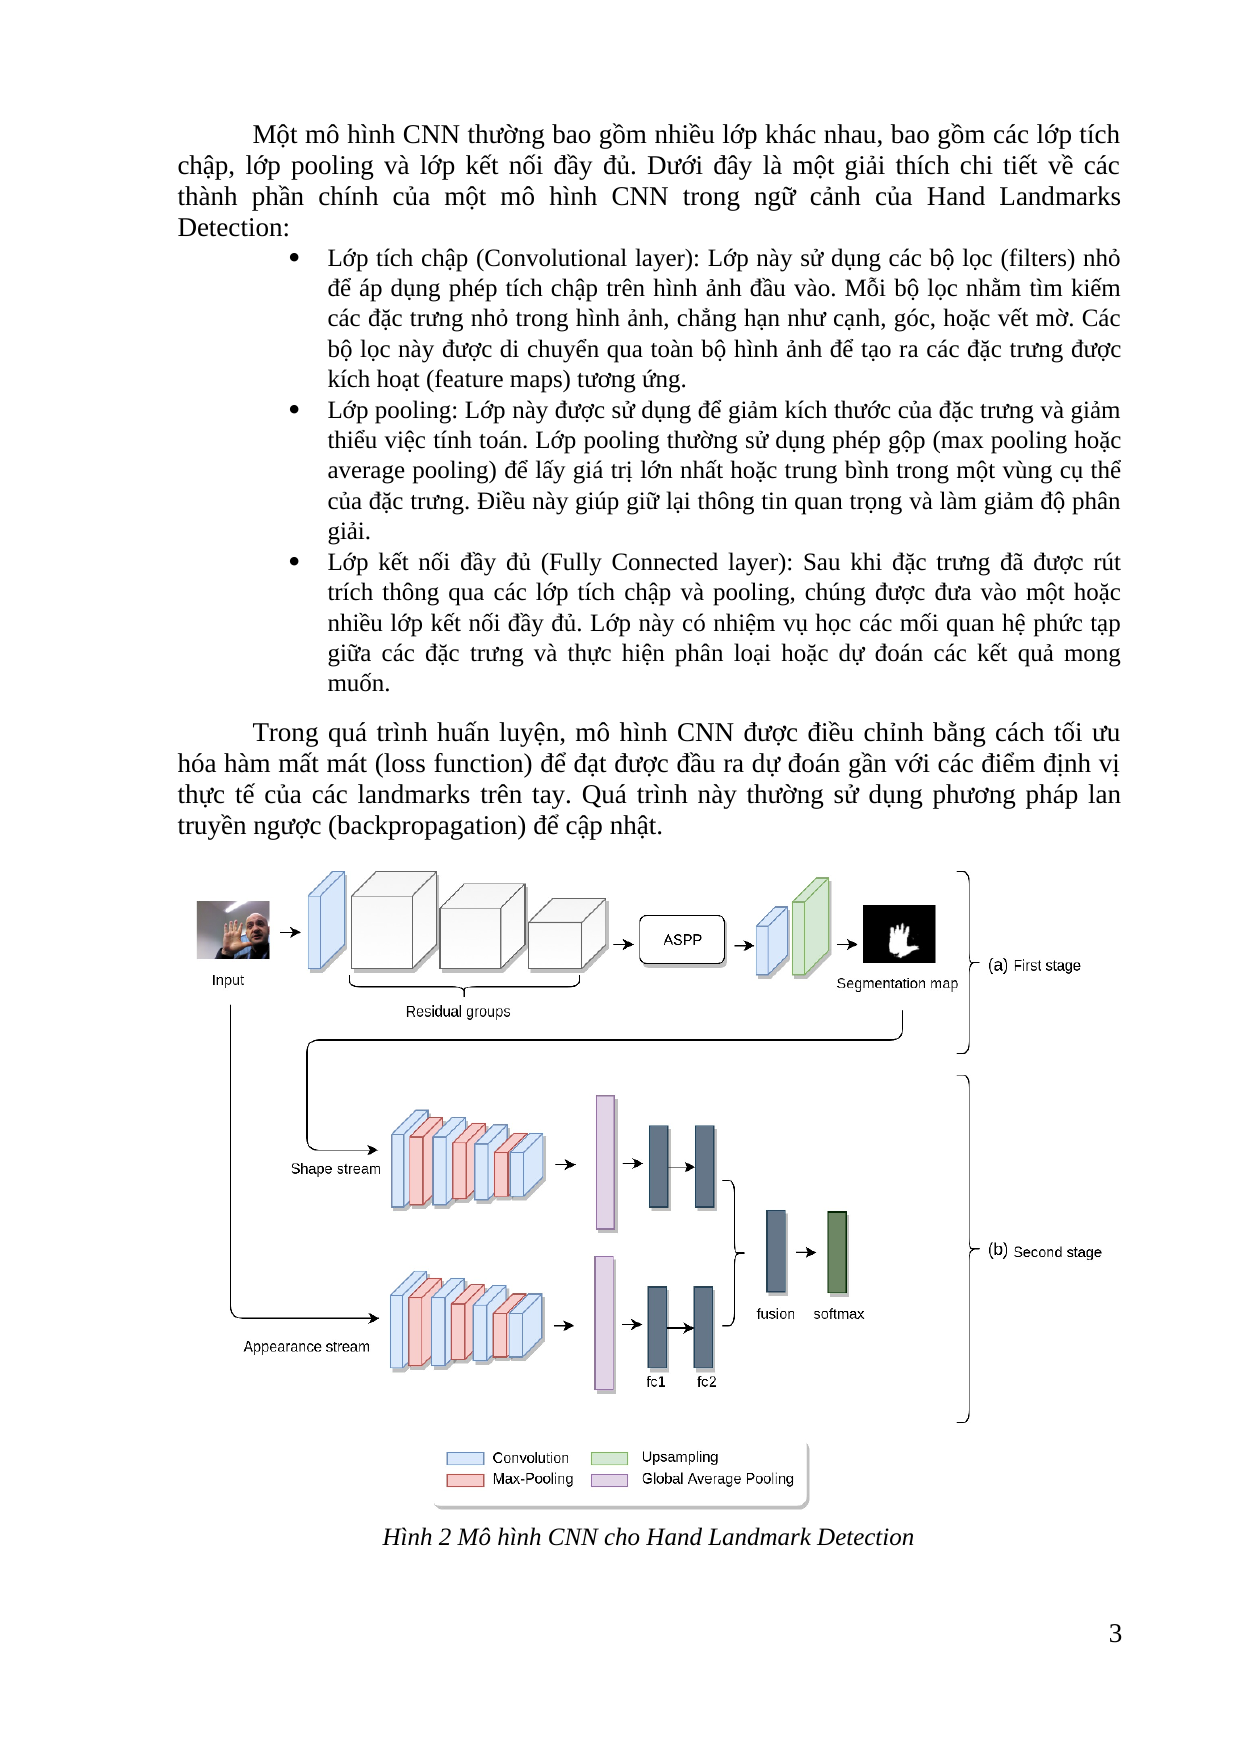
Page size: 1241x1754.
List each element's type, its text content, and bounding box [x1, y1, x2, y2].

text Trong quá trình huấn luyện, mô hình CNN được điều chỉnh bằng cách tối ưu hóa hàm mất mát (loss function) để đạt được đầu ra dự đoán gần với các điểm định vị thực tế của các landmarks trên tay. Quá trình này thường sử dụng phương pháp lan truyền ngược (backpropagation) để cập nhật. [177, 716, 1122, 840]
list Lớp pooling: Lớp này được sử dụng để giảm kích thước của đặc trưng và giảm thiểu việc tính toán. Lớp pooling thường sử dụng phép gộp (max pooling hoặc average pooling) để lấy giá trị lớn nhất hoặc trung bình trong một vùng cụ thể của đặc trưng. Điều này giúp giữ lại thông tin quan trọng và làm giảm độ phân giải. [290, 395, 1122, 545]
picture [196, 871, 1103, 1510]
text Một mô hình CNN thường bao gồm nhiều lớp khác nhau, bao gồm các lớp tích chập, lớp pooling và lớp kết nối đầy đủ. Dưới đây là một giải thích chi tiết về các thành phần chính của một mô hình CNN trong ngữ cảnh của Hand Landmarks Detection: [177, 118, 1122, 243]
list Lớp kết nối đầy đủ (Fully Connected layer): Sau khi đặc trưng đã được rút trích thông qua các lớp tích chập và pooling, chúng được đưa vào một hoặc nhiều lớp kết nối đầy đủ. Lớp này có nhiệm vụ học các mối quan hệ phức tạp giữa các đặc trưng và thực hiện phân loại hoặc dự đoán các kết quả mong muốn. [290, 547, 1122, 697]
list Lớp tích chập (Convolutional layer): Lớp này sử dụng các bộ lọc (filters) nhỏ để áp dụng phép tích chập trên hình ảnh đầu vào. Mỗi bộ lọc nhằm tìm kiếm các đặc trưng nhỏ trong hình ảnh, chẳng hạn như cạnh, góc, hoặc vết mờ. Các bộ lọc này được di chuyển qua toàn bộ hình ảnh để tạo ra các đặc trưng được kích hoạt (feature maps) tương ứng. [290, 243, 1122, 393]
